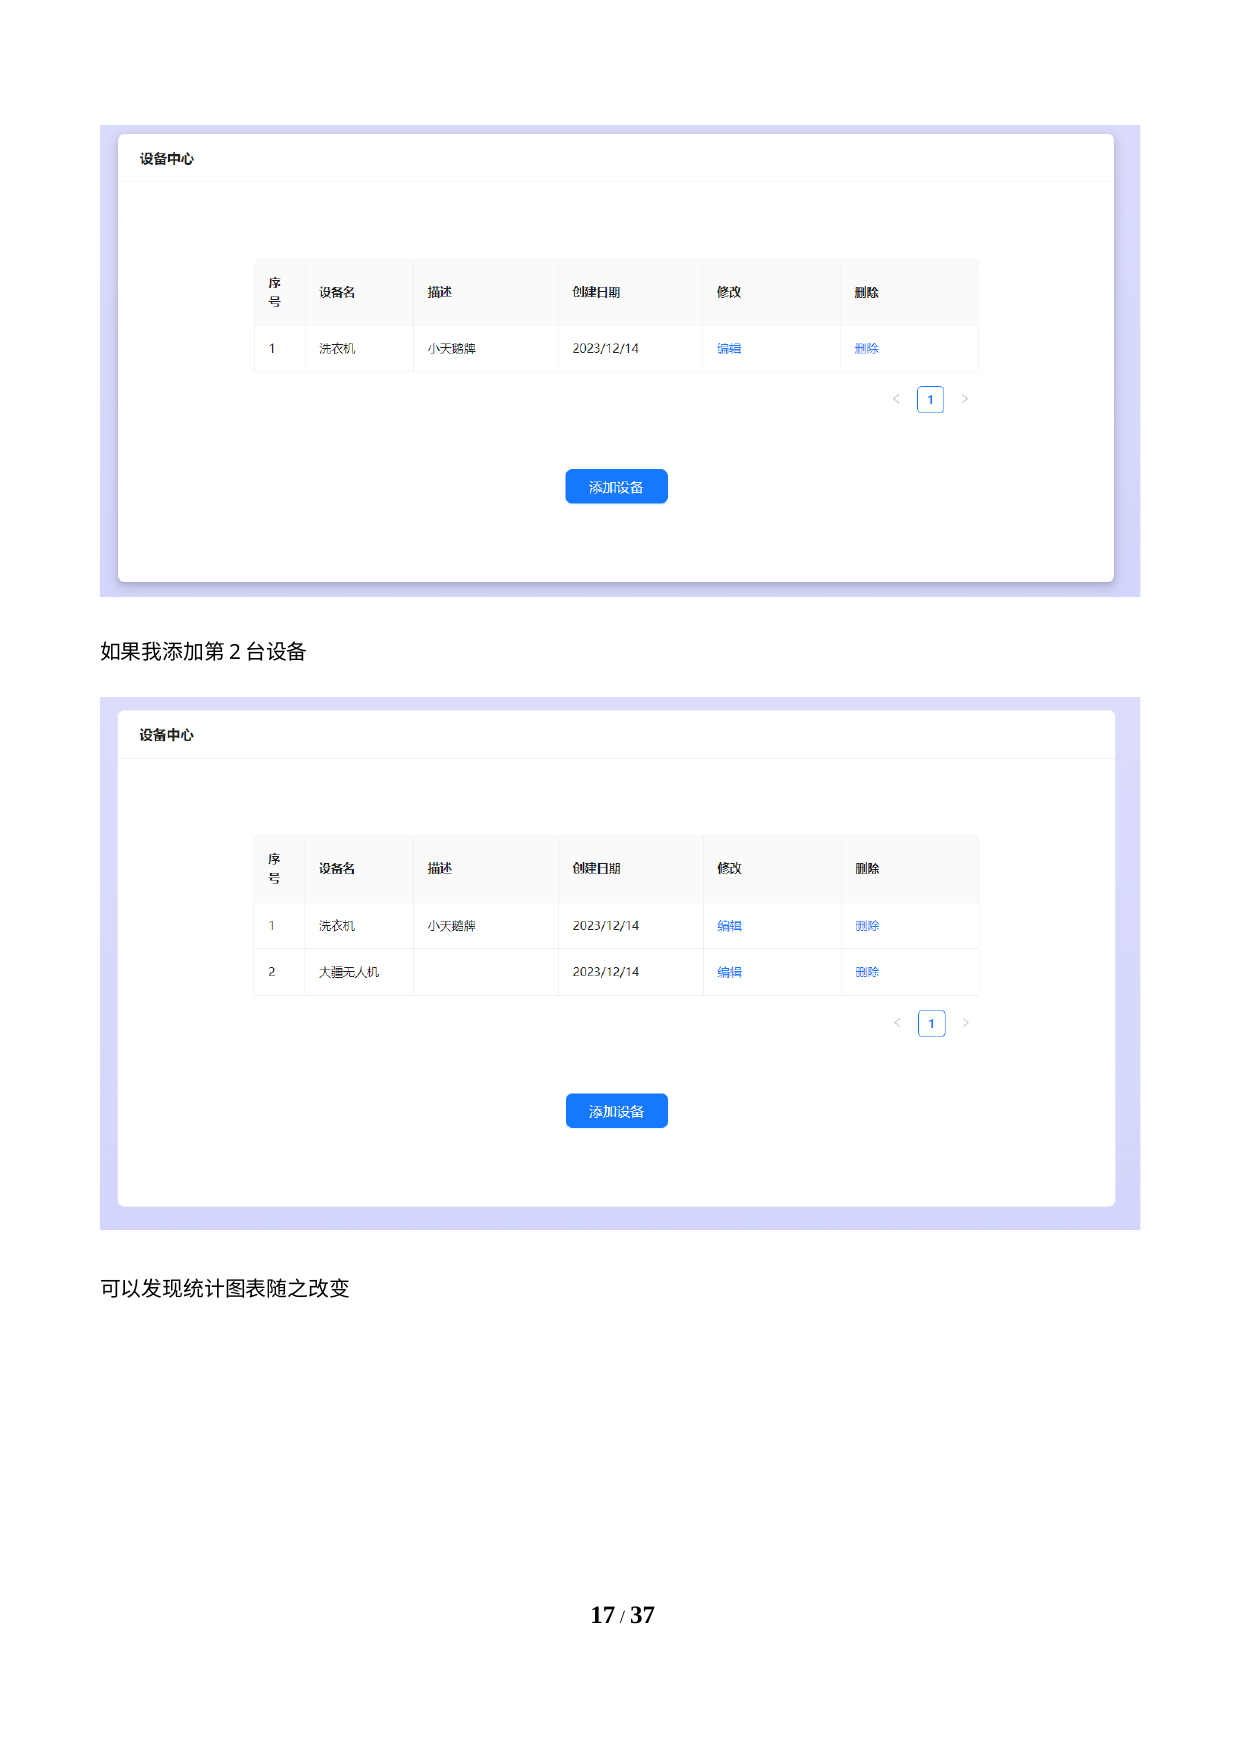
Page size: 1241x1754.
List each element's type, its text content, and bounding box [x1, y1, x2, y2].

text 可以发现统计图表随之改变 [100, 1271, 1140, 1304]
picture [99, 125, 1141, 597]
text 如果我添加第2台设备 [100, 634, 1140, 667]
picture [99, 697, 1141, 1230]
